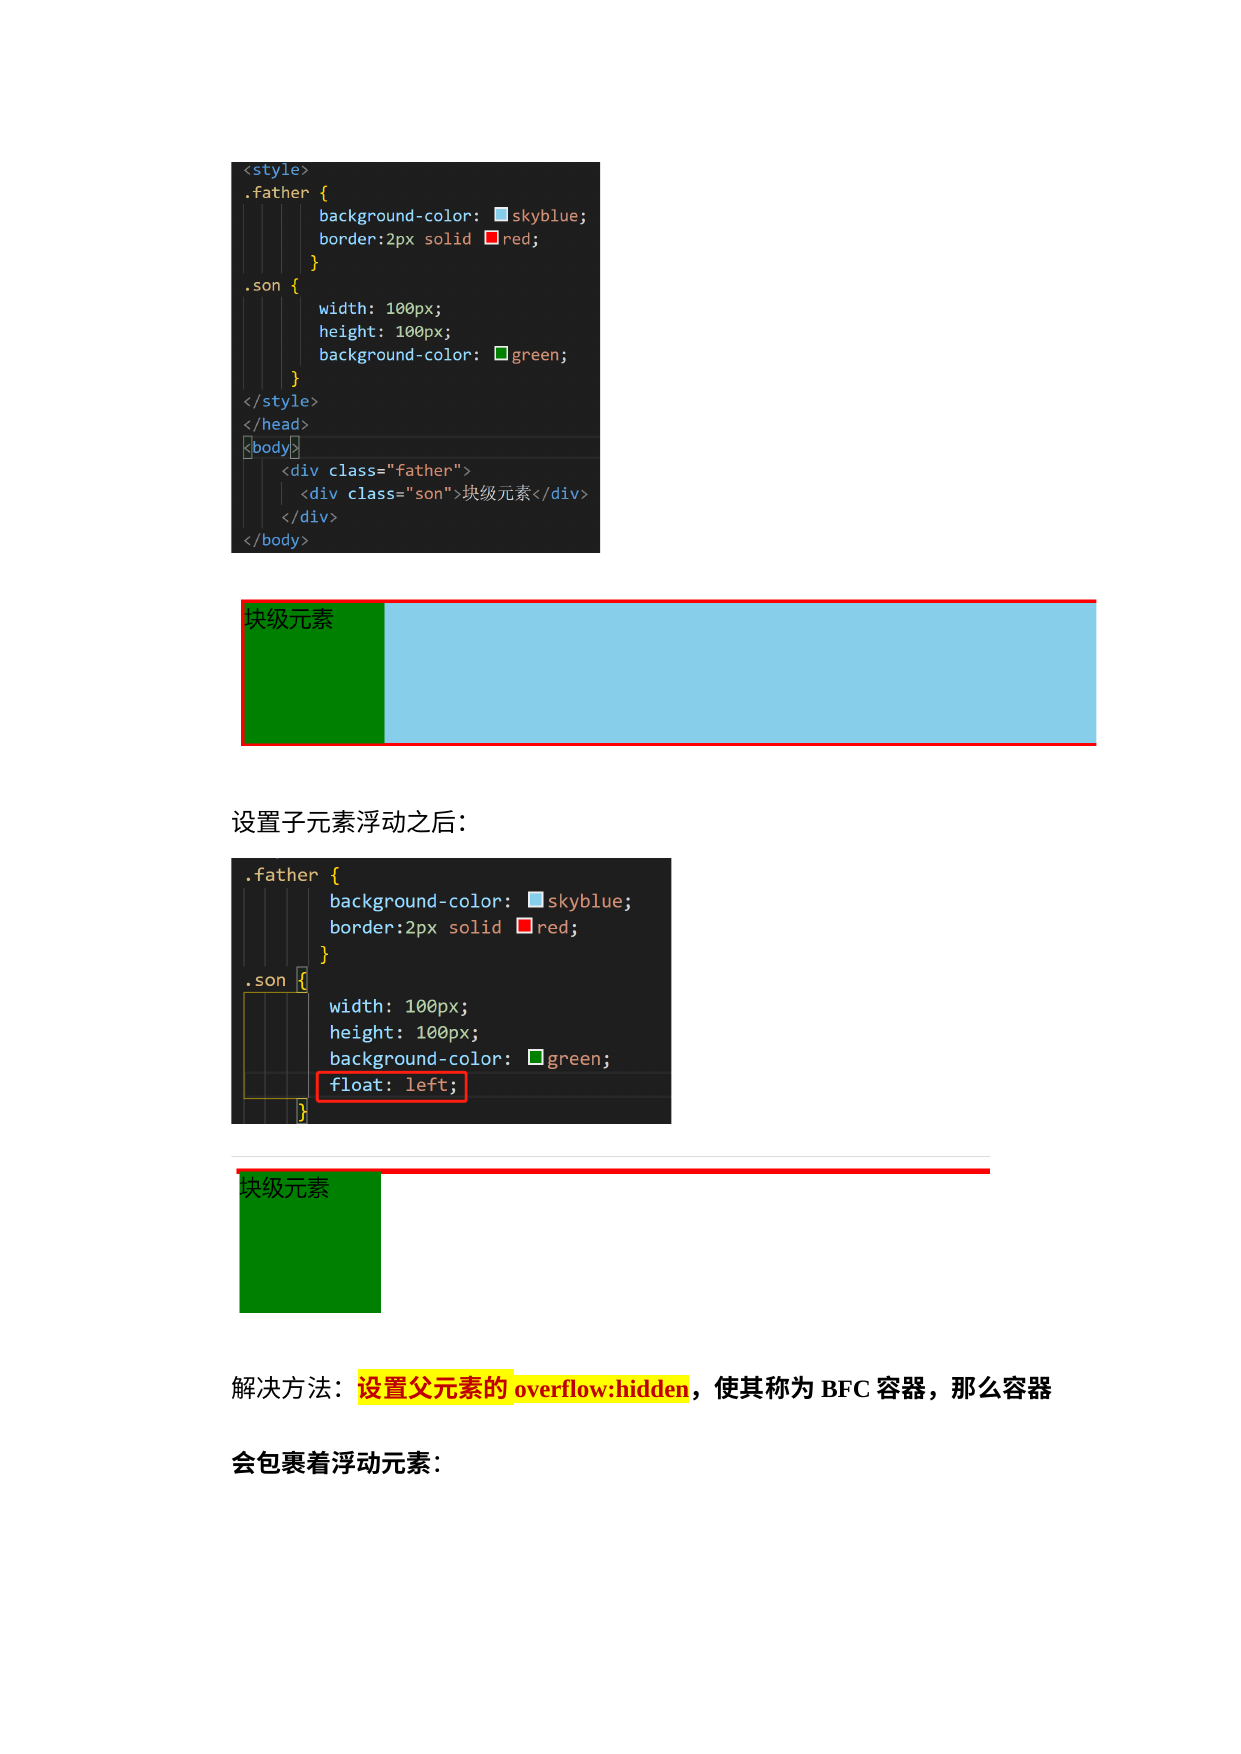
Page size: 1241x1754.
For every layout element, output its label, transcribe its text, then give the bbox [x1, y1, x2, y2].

picture [231, 162, 601, 553]
list 解决方法：设置父元素的overflow:hidden，使其称为BFC容器，那么容器会包裹着浮动元素： [231, 1354, 1053, 1494]
picture [231, 1155, 990, 1319]
list 设置子元素浮动之后： [231, 788, 1053, 853]
picture [231, 588, 1097, 759]
picture [231, 858, 672, 1124]
